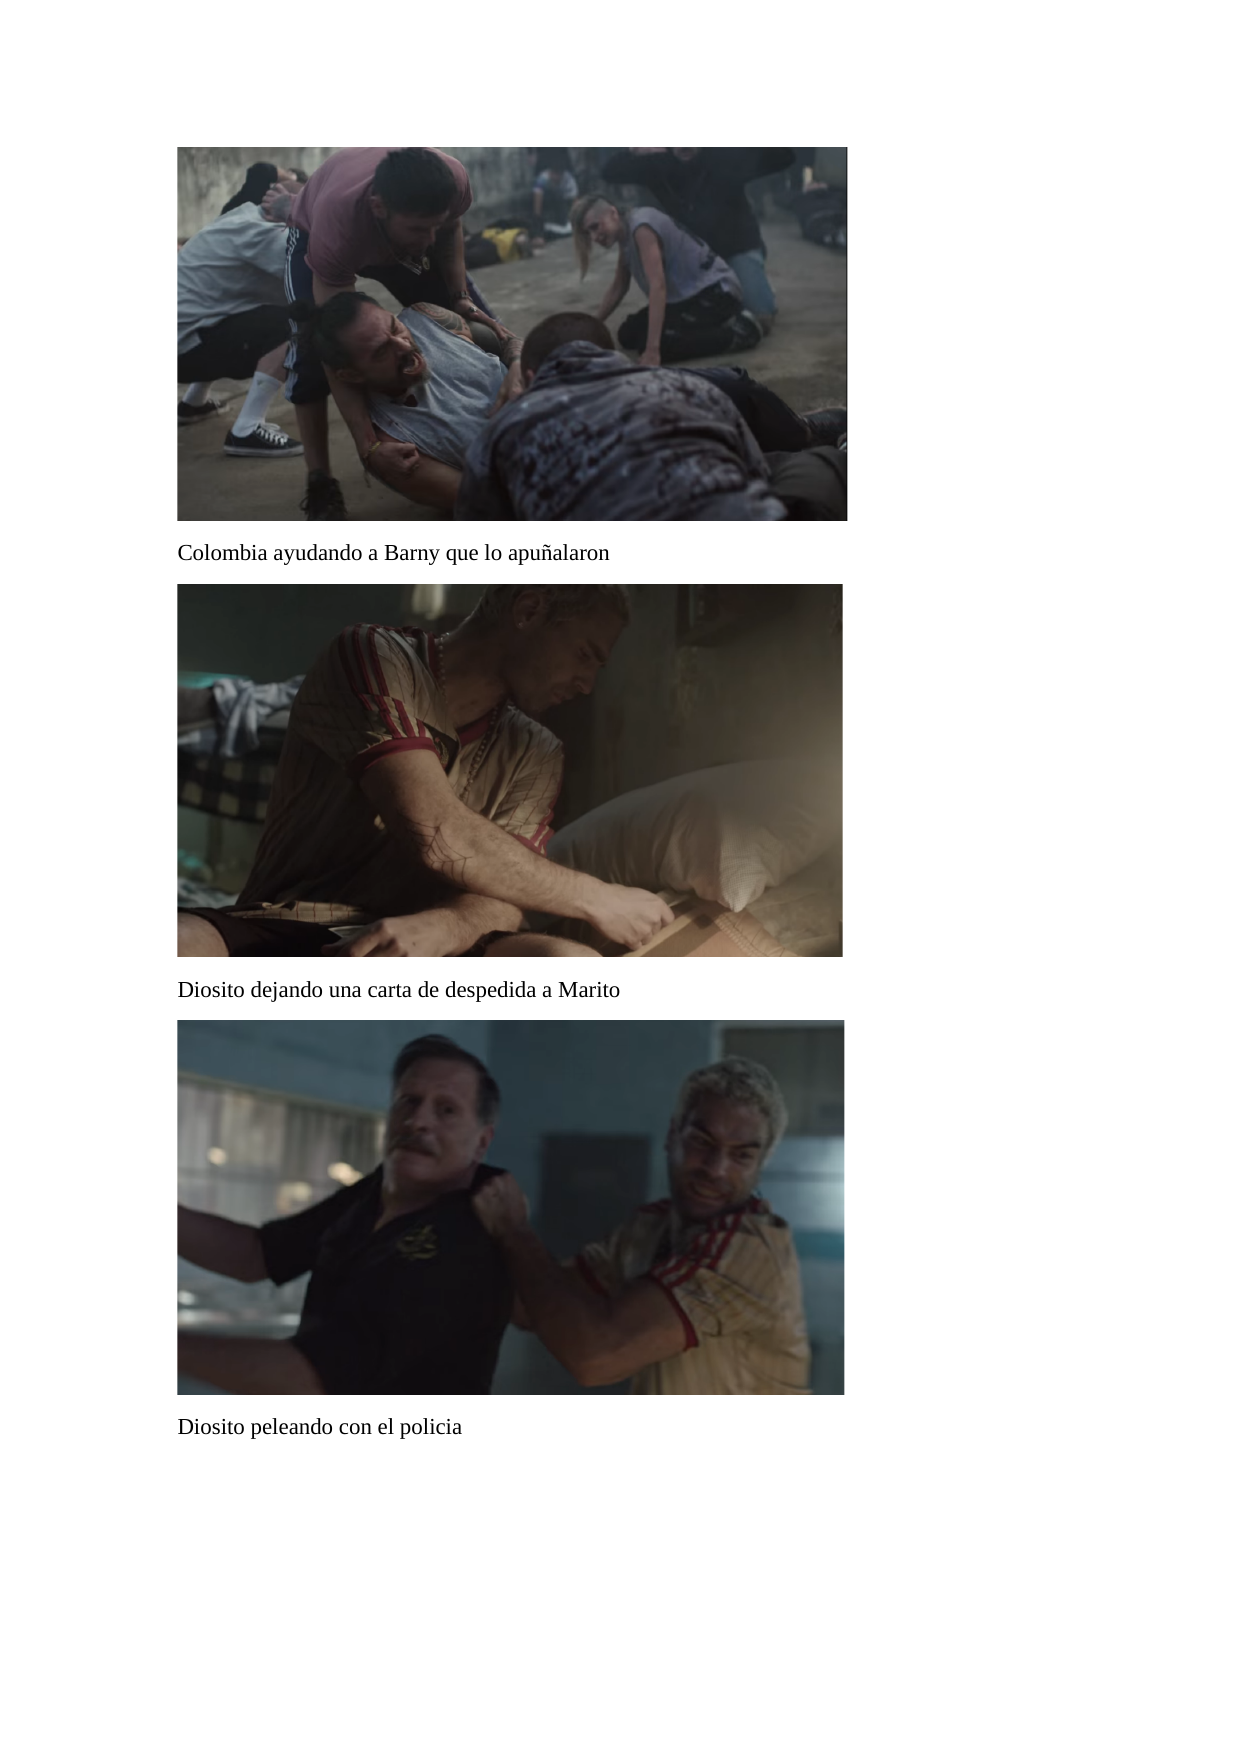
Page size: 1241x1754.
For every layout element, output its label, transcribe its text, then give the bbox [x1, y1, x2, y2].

text Colombia ayudando a Barny que lo apuñalaron [177, 539, 1063, 566]
text Diosito dejando una carta de despedida a Marito [177, 976, 1063, 1002]
picture [177, 1020, 845, 1395]
picture [177, 147, 848, 521]
picture [177, 584, 843, 957]
text Diosito peleando con el policia [177, 1413, 1063, 1439]
